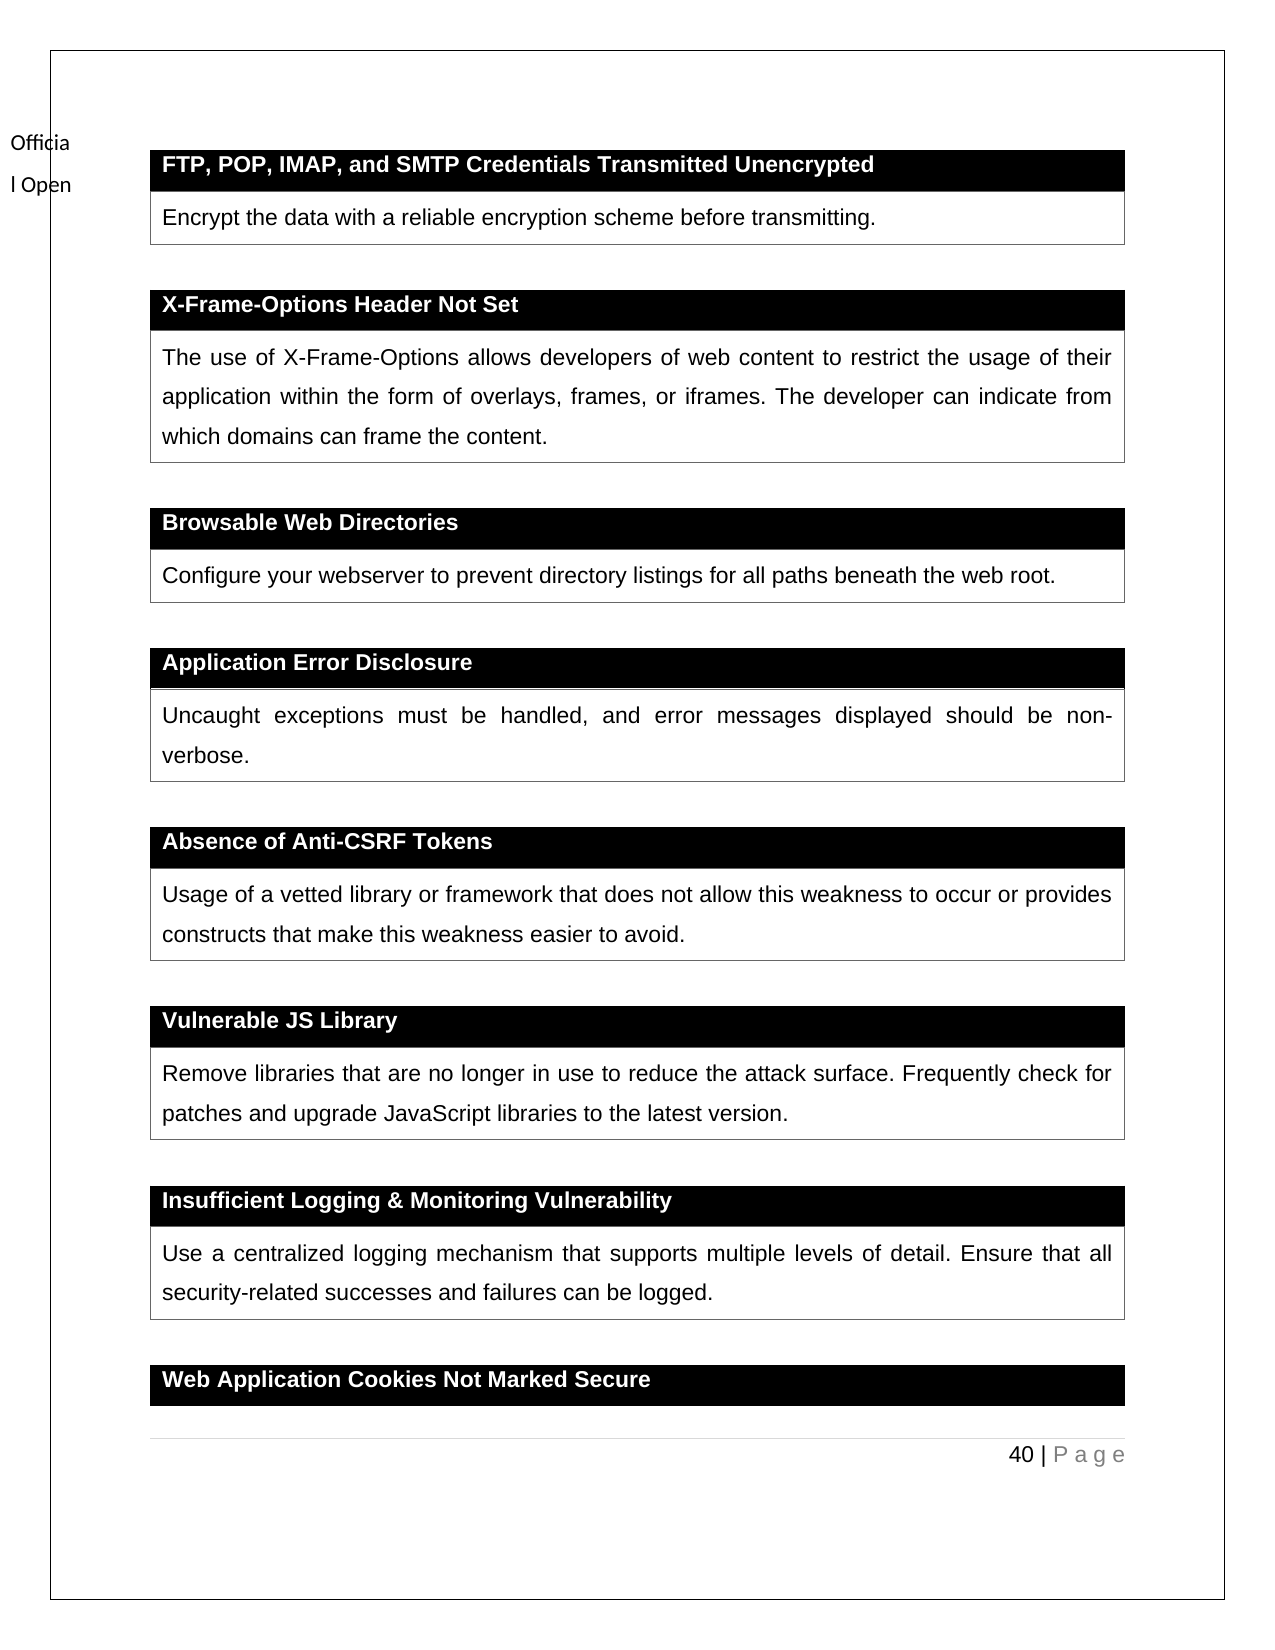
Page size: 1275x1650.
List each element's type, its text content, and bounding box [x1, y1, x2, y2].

table_cell Encrypt the data with a reliable encryption scheme before transmitting. [151, 192, 1124, 243]
table_cell Uncaught exceptions must be handled, and error messages displayed should be non-verbose. [151, 690, 1124, 781]
table_header Vulnerable JS Library [151, 1008, 1124, 1047]
table_header FTP, POP, IMAP, and SMTP Credentials Transmitted Unencrypted [151, 151, 1124, 191]
table_cell Configure your webserver to prevent directory listings for all paths beneath the web root. [151, 550, 1124, 602]
table_header Insufficient Logging & Monitoring Vulnerability [151, 1187, 1124, 1226]
table_cell Use a centralized logging mechanism that supports multiple levels of detail. Ensure that all security-related successes and failures can be logged. [151, 1227, 1124, 1318]
table_header X-Frame-Options Header Not Set [151, 291, 1124, 330]
table_header Absence of Anti-CSRF Tokens [151, 828, 1124, 868]
table_header Web Application Cookies Not Marked Secure [151, 1366, 1124, 1405]
table_cell The use of X-Frame-Options allows developers of web content to restrict the usage of their application within the form of overlays, frames, or iframes. The developer can indicate from which domains can frame the content. [151, 331, 1124, 462]
table_cell Usage of a vetted library or framework that does not allow this weakness to occur or provides constructs that make this weakness easier to avoid. [151, 869, 1124, 960]
table_header Application Error Disclosure [151, 649, 1124, 688]
table_cell Remove libraries that are no longer in use to reduce the attack surface. Frequently check for patches and upgrade JavaScript libraries to the latest version. [151, 1048, 1124, 1139]
table_header Browsable Web Directories [151, 509, 1124, 549]
